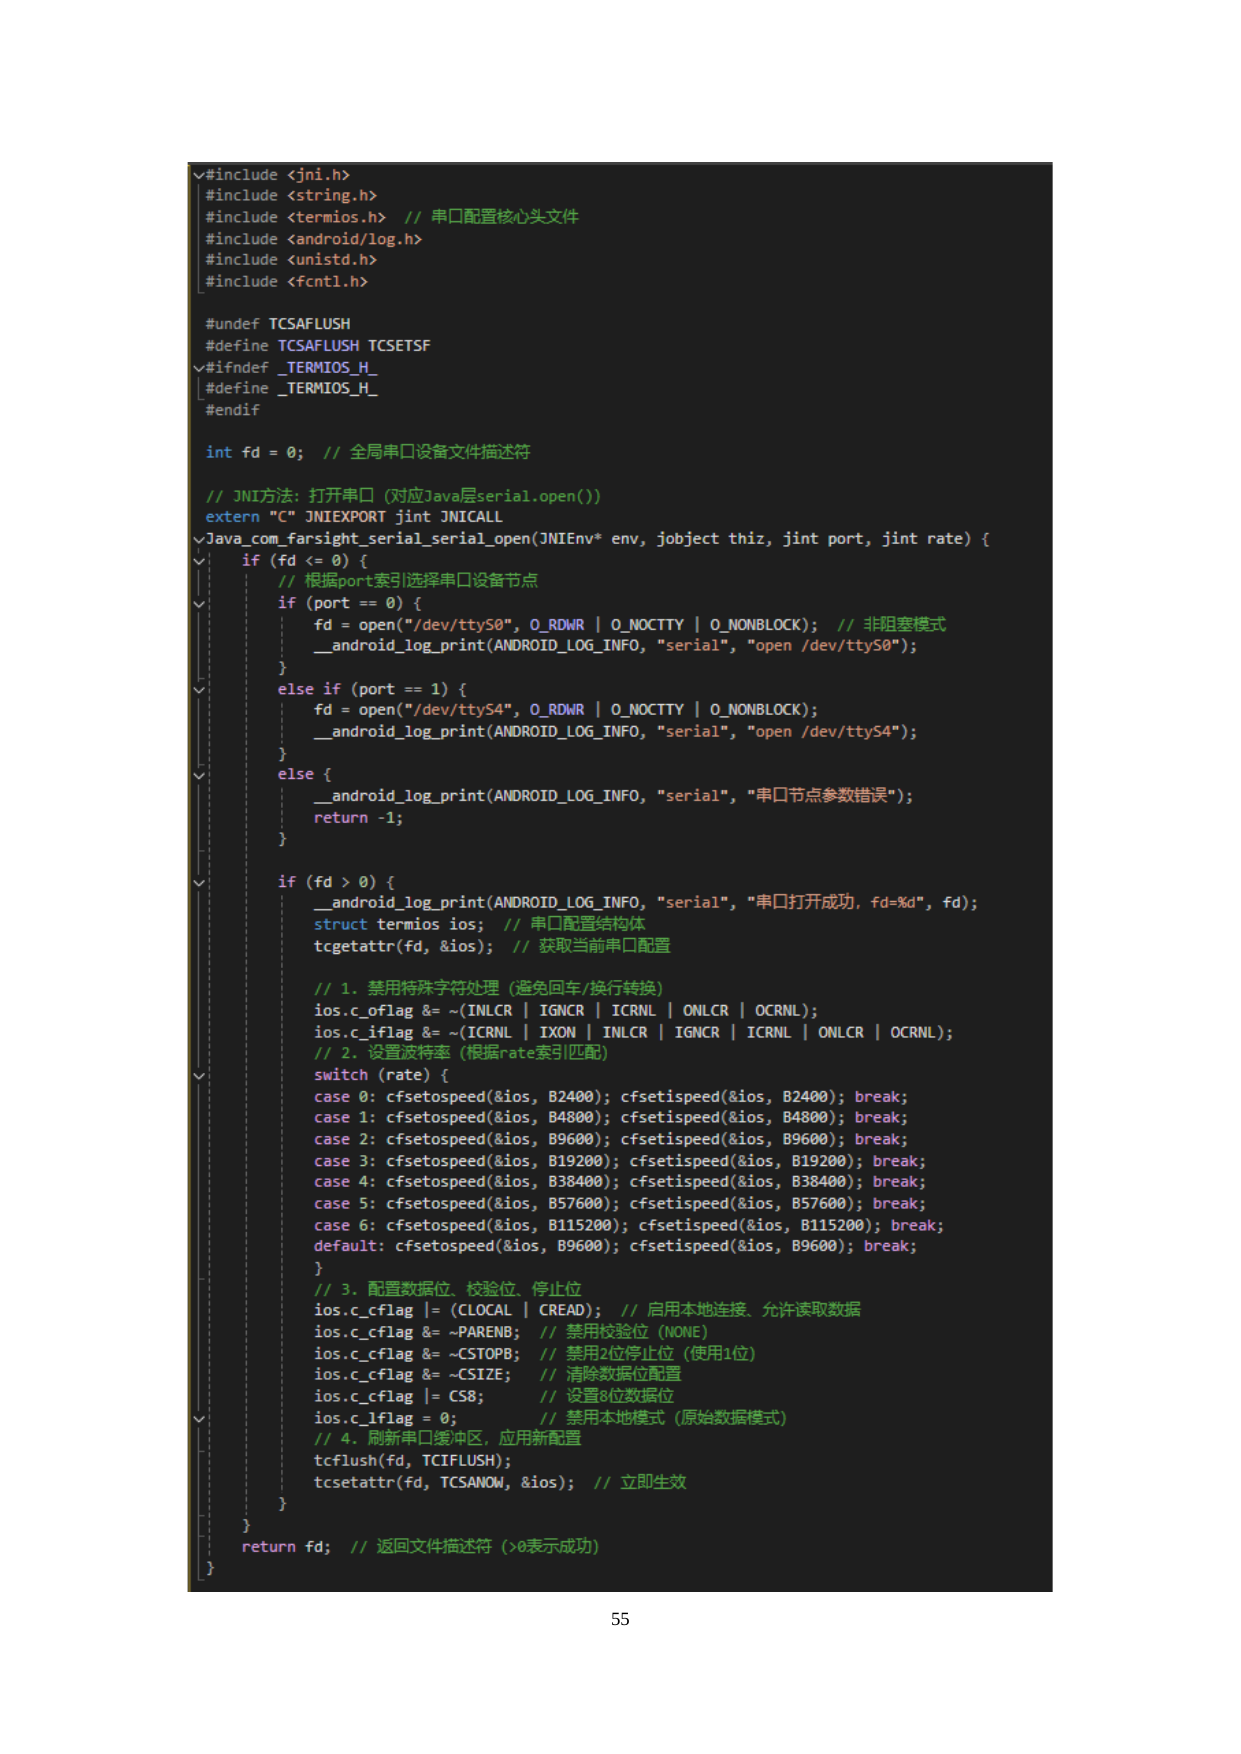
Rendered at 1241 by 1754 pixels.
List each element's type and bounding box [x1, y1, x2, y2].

picture [187, 162, 1053, 1592]
